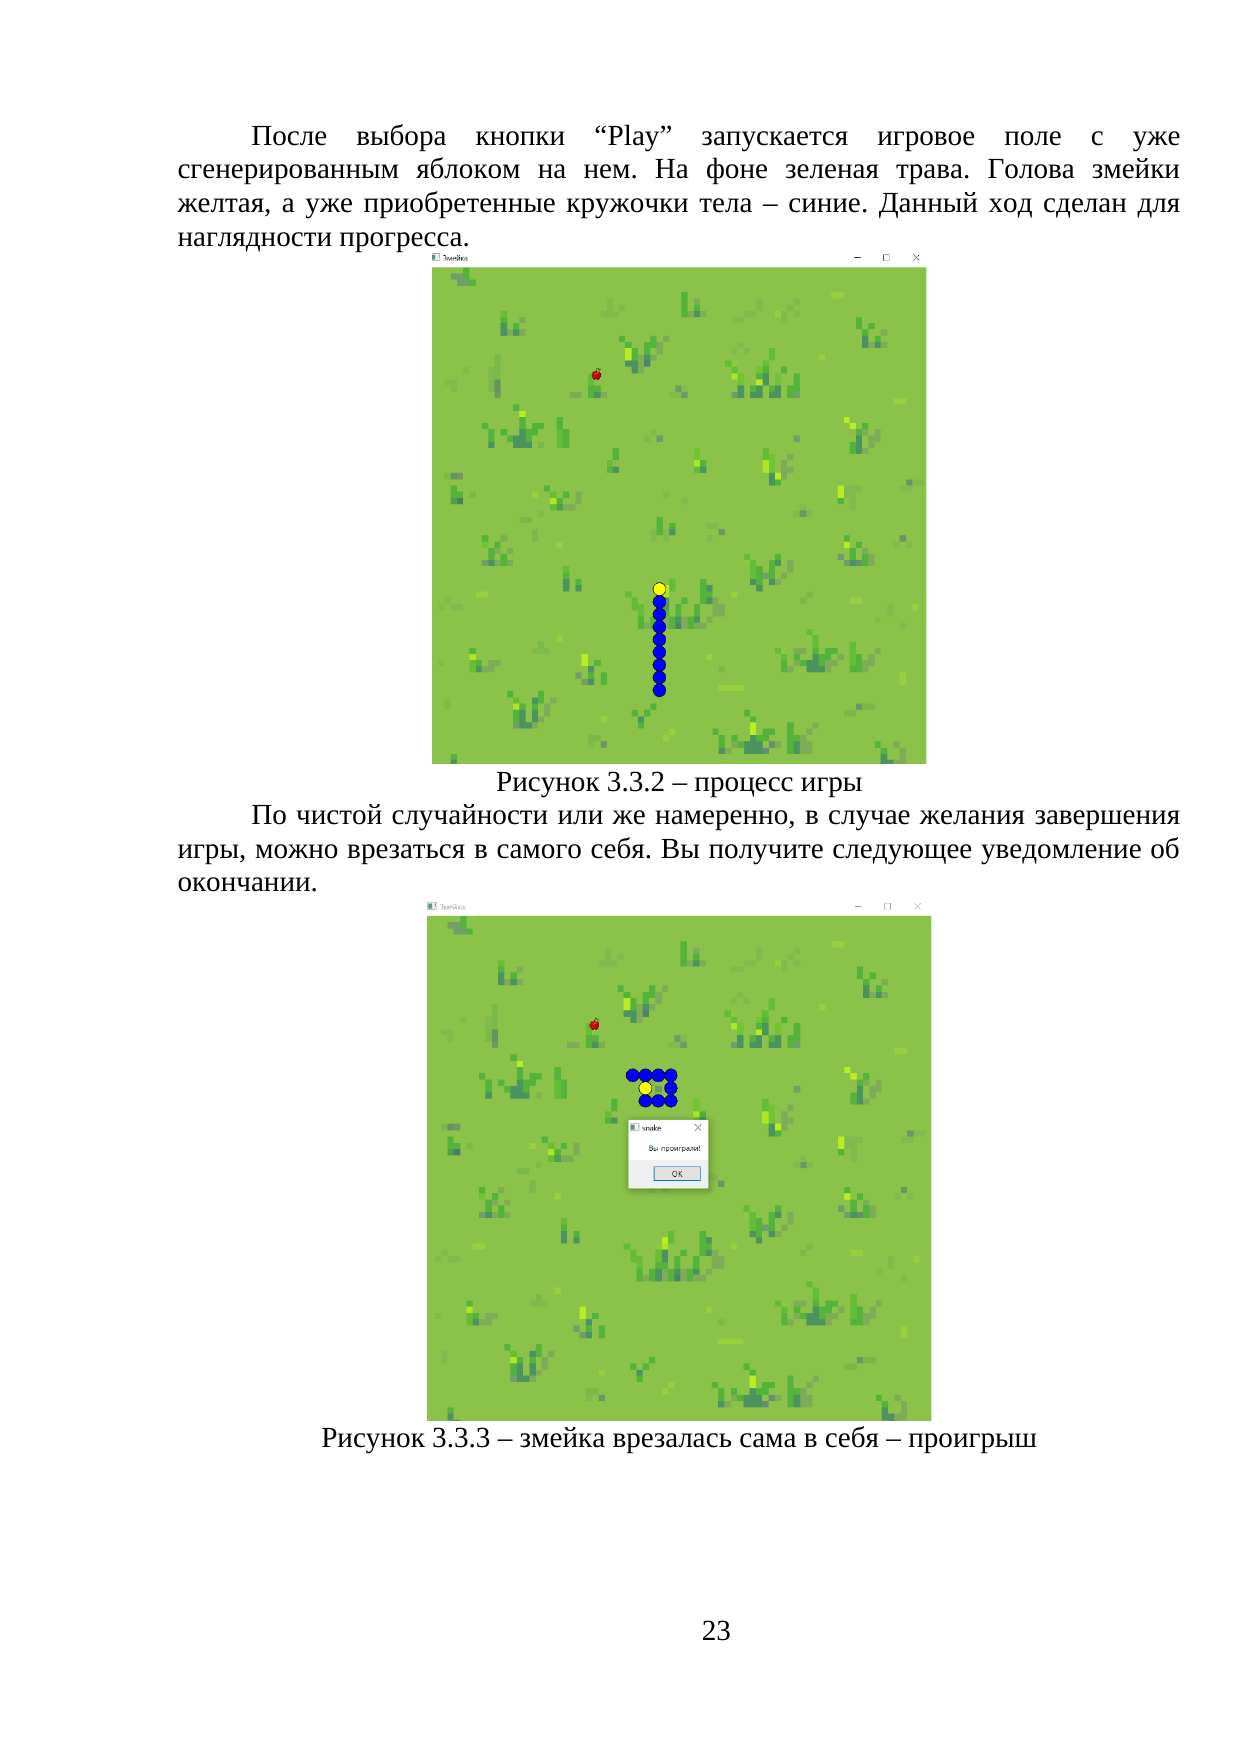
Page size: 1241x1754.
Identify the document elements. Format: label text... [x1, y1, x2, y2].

picture [427, 898, 932, 1421]
text После выбора кнопки “Play” запускается игровое поле с уже сгенерированным яблоком на нем. На фоне зеленая трава. Голова змейки желтая, а уже приобретенные кружочки тела – синие. Данный ход сделан для наглядности прогресса. [177, 118, 1181, 252]
text Рисунок 3.3.2 – процесс игры [177, 764, 1181, 797]
text Рисунок 3.3.3 – змейка врезалась сама в себя – проигрыш [177, 1421, 1181, 1454]
picture [432, 252, 927, 764]
text По чистой случайности или же намеренно, в случае желания завершения игры, можно врезаться в самого себя. Вы получите следующее уведомление об окончании. [177, 797, 1181, 898]
